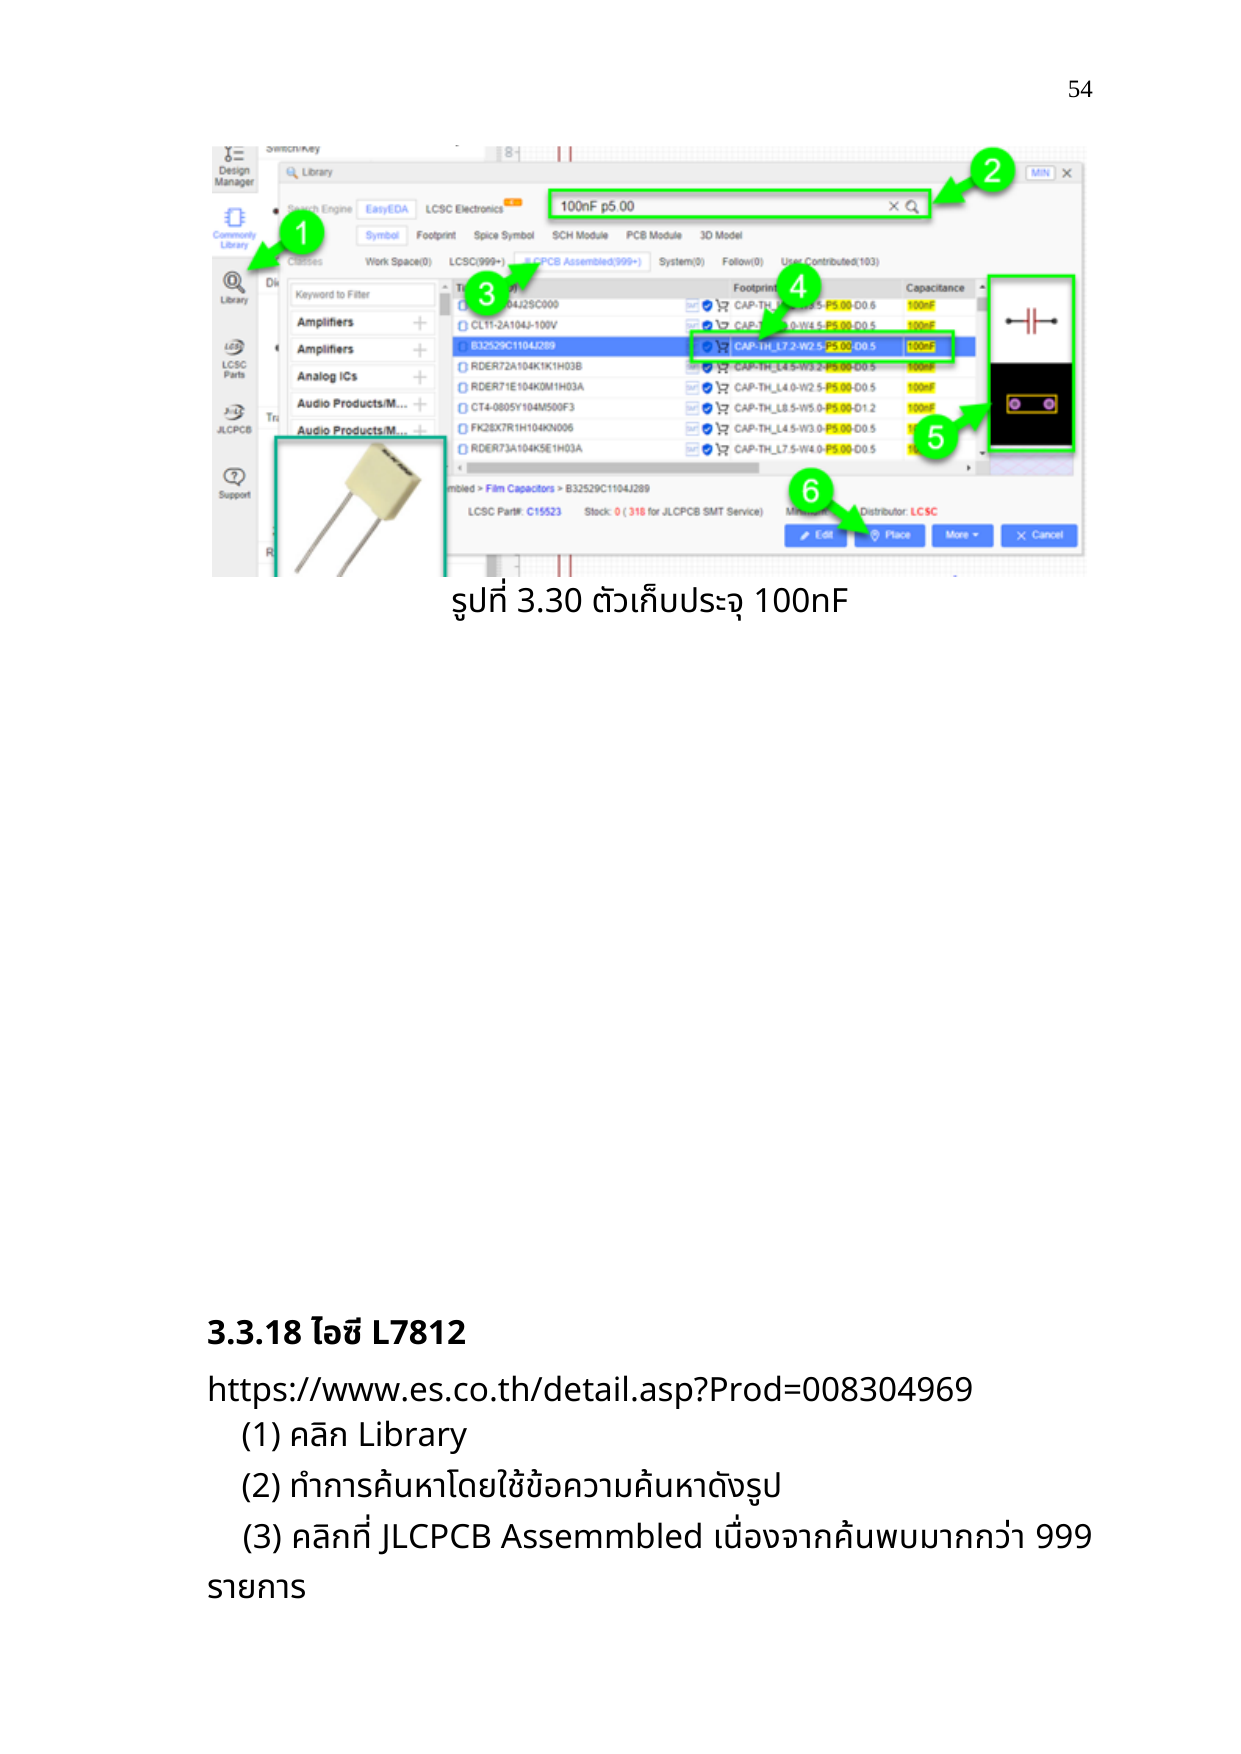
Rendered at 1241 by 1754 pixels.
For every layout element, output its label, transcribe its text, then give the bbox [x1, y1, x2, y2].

text (2) ทำการค้นหาโดยใช้ข้อความค้นหาดังรูป [207, 1462, 1092, 1512]
text (1) คลิก Library [207, 1411, 1092, 1462]
text รูปที่ 3.30 ตัวเก็บประจุ 100nF [207, 577, 1092, 627]
text (3) คลิกที่ JLCPCB Assemmbled เนื่องจากค้นพบมากกว่า 999 รายการ [207, 1512, 1092, 1613]
picture [212, 145, 1088, 577]
text https://www.es.co.th/detail.asp?Prod=008304969 [207, 1366, 1092, 1411]
subtitle 3.3.18 ไอซี L7812 [207, 1309, 1092, 1359]
